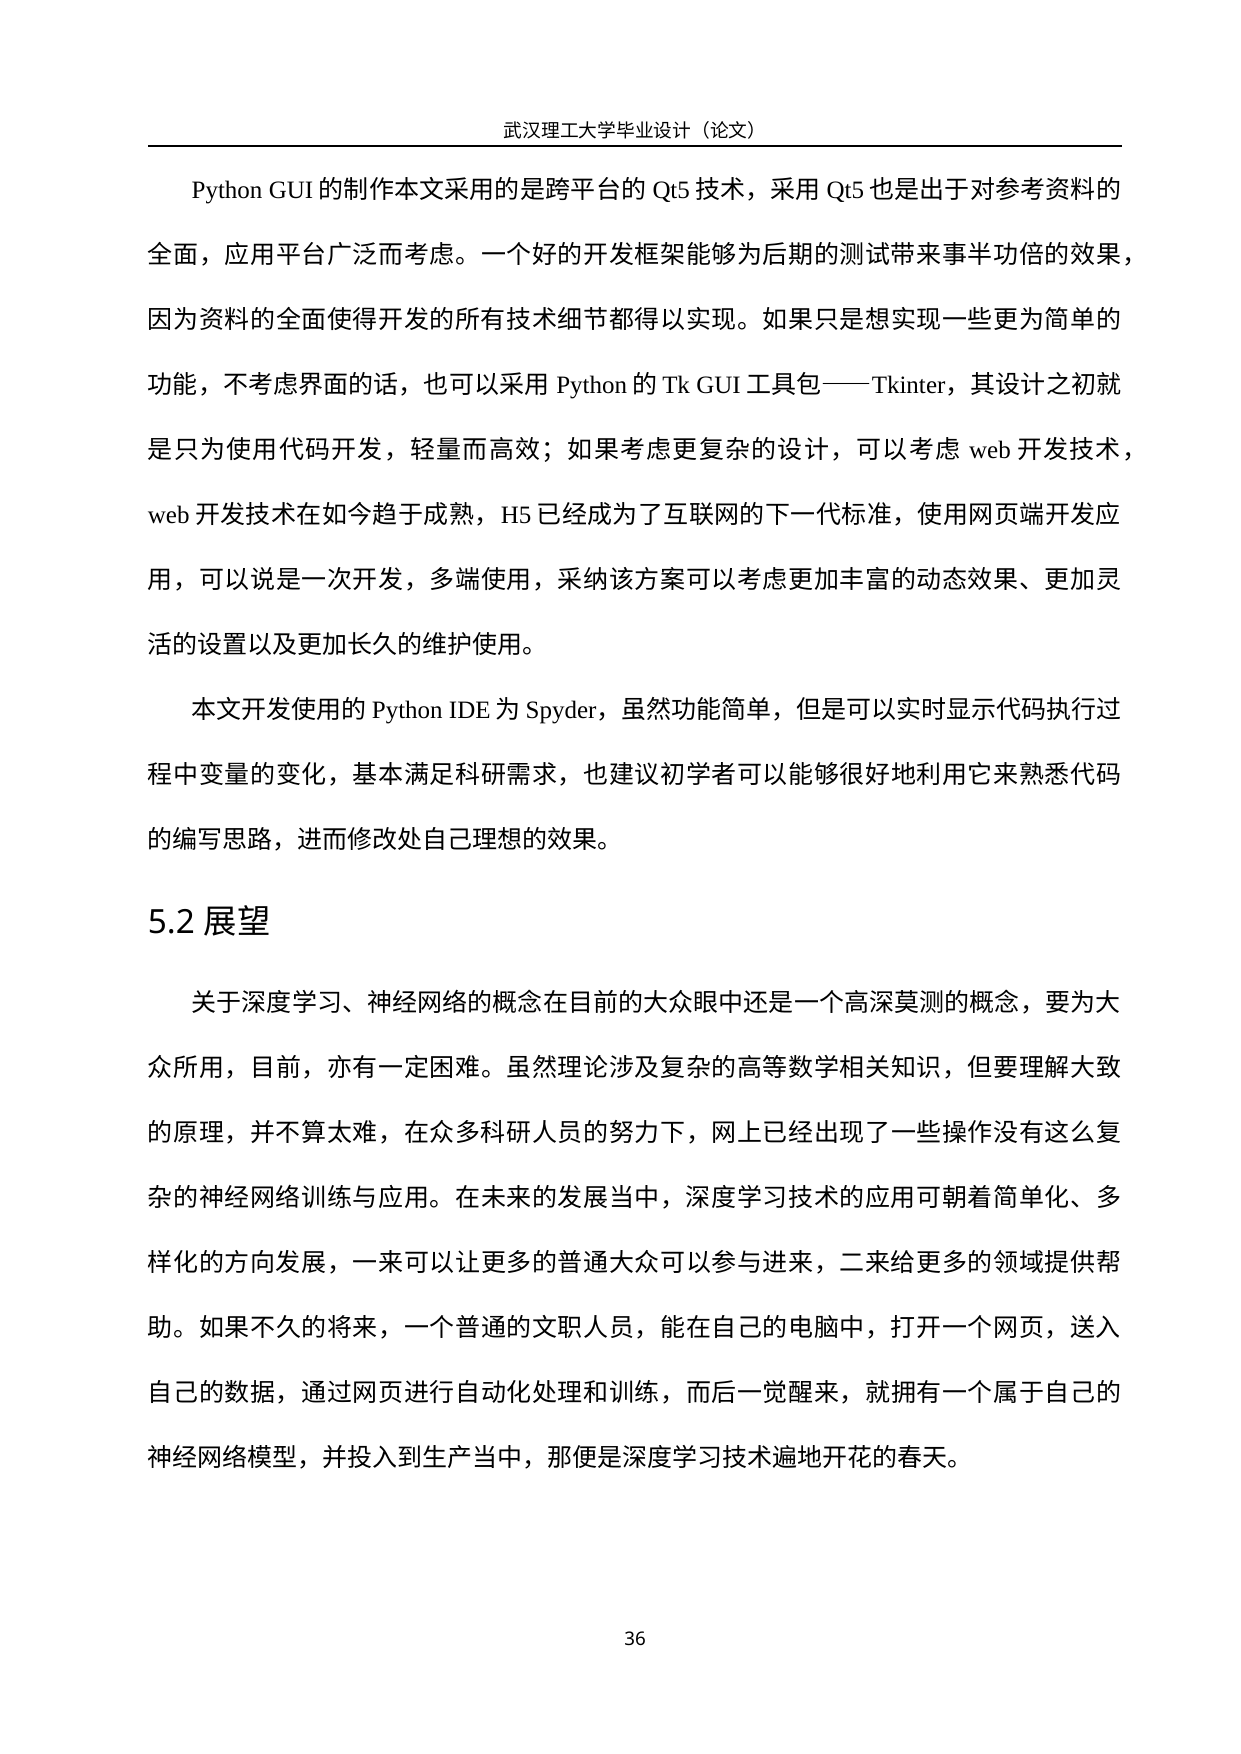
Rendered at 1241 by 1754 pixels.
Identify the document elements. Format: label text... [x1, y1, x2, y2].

text 关于深度学习、神经网络的概念在目前的大众眼中还是一个高深莫测的概念，要为大众所用，目前，亦有一定困难。虽然理论涉及复杂的高等数学相关知识，但要理解大致的原理，并不算太难，在众多科研人员的努力下，网上已经出现了一些操作没有这么复杂的神经网络训练与应用。在未来的发展当中，深度学习技术的应用可朝着简单化、多样化的方向发展，一来可以让更多的普通大众可以参与进来，二来给更多的领域提供帮助。如果不久的将来，一个普通的文职人员，能在自己的电脑中，打开一个网页，送入自己的数据，通过网页进行自动化处理和训练，而后一觉醒来，就拥有一个属于自己的神经网络模型，并投入到生产当中，那便是深度学习技术遍地开花的春天。 [148, 968, 1122, 1488]
text 本文开发使用的Python IDE为Spyder，虽然功能简单，但是可以实时显示代码执行过程中变量的变化，基本满足科研需求，也建议初学者可以能够很好地利用它来熟悉代码的编写思路，进而修改处自己理想的效果。 [148, 675, 1122, 870]
text Python GUI的制作本文采用的是跨平台的Qt5技术，采用Qt5也是出于对参考资料的全面，应用平台广泛而考虑。一个好的开发框架能够为后期的测试带来事半功倍的效果，因为资料的全面使得开发的所有技术细节都得以实现。如果只是想实现一些更为简单的功能，不考虑界面的话，也可以采用Python的Tk GUI工具包——Tkinter，其设计之初就是只为使用代码开发，轻量而高效；如果考虑更复杂的设计，可以考虑web开发技术，web开发技术在如今趋于成熟，H5已经成为了互联网的下一代标准，使用网页端开发应用，可以说是一次开发，多端使用，采纳该方案可以考虑更加丰富的动态效果、更加灵活的设置以及更加长久的维护使用。 [148, 155, 1122, 675]
subtitle 5.2 展望 [148, 886, 1122, 951]
